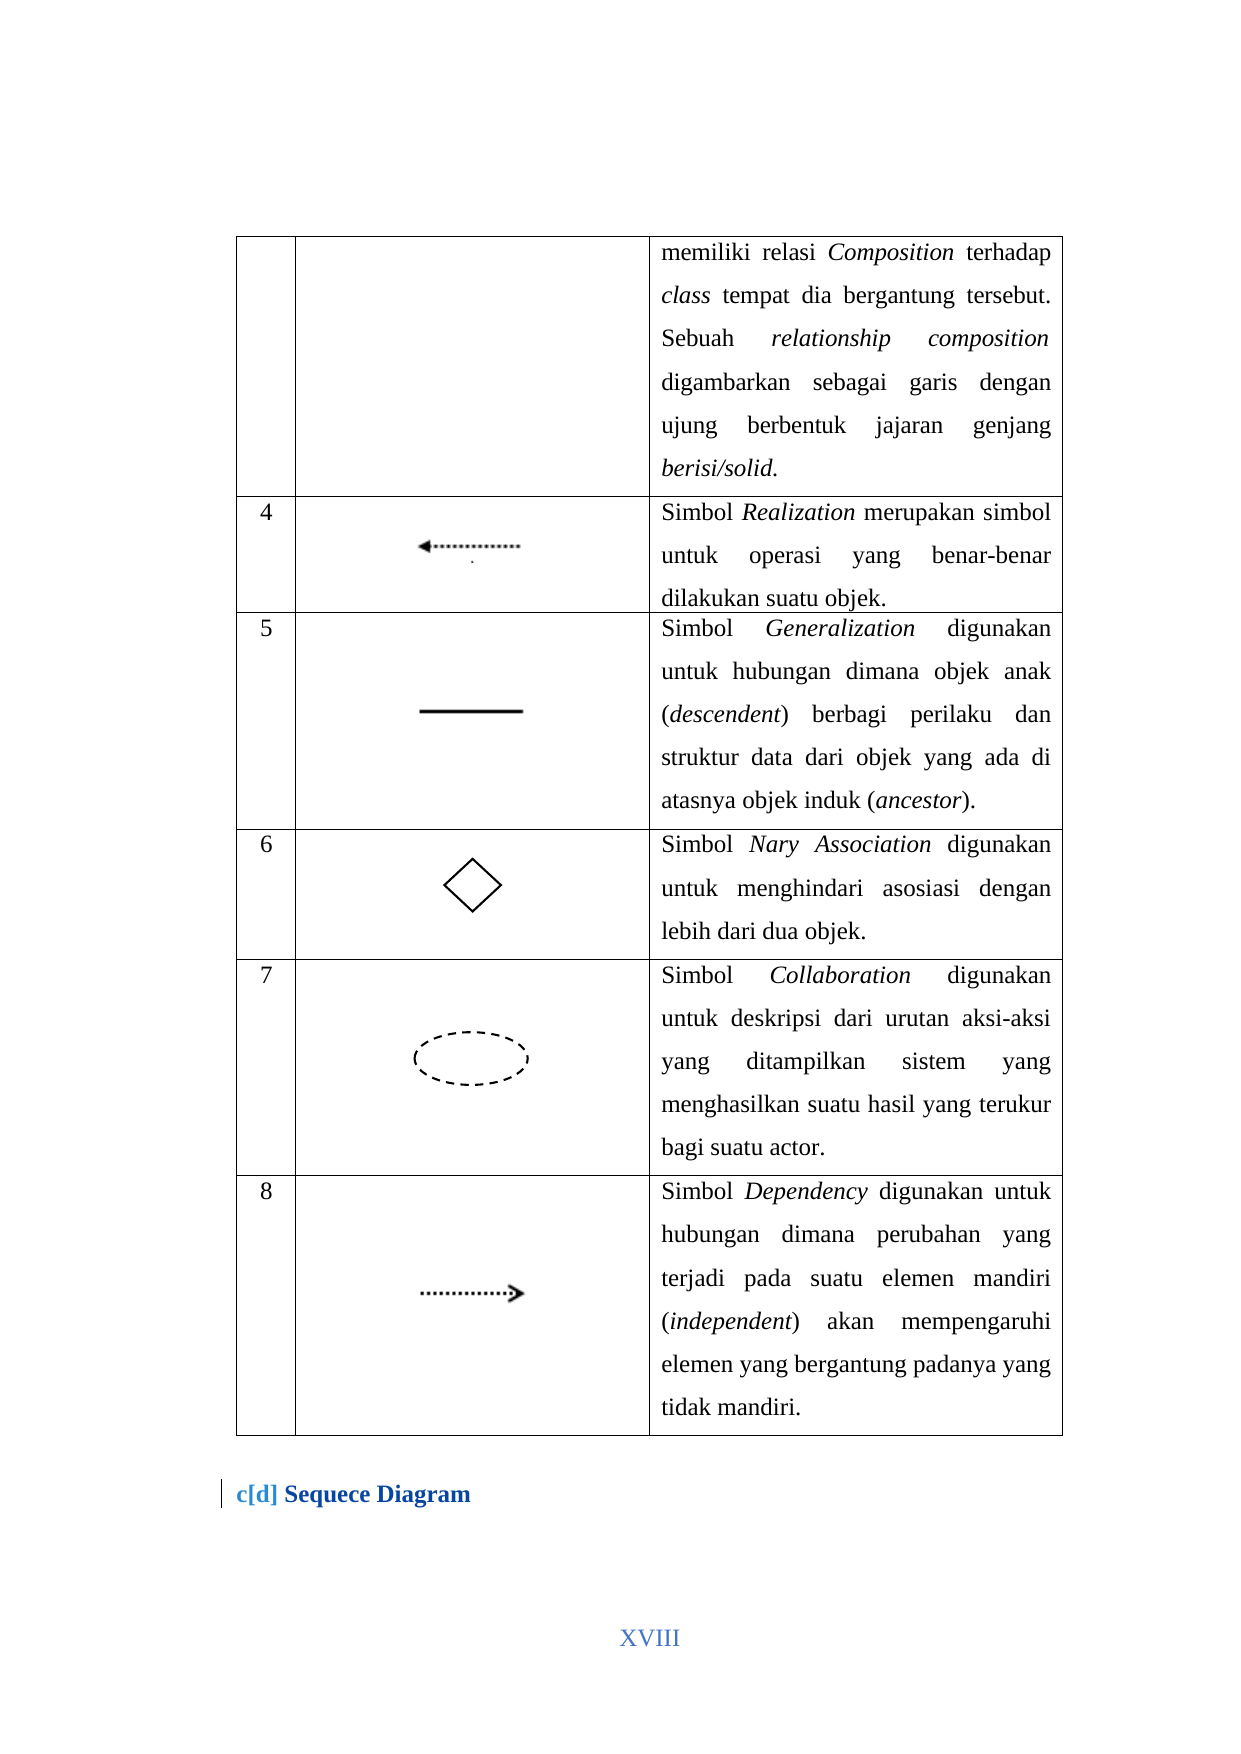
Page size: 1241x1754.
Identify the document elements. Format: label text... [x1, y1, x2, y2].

table_cell 3 [237, 237, 295, 496]
table_cell Simbol Realization merupakan simbol untuk operasi yang benar-benar dilakukan suatu objek. [650, 497, 1062, 612]
table_cell 8 [237, 1176, 295, 1435]
table_cell Simbol Nary Association digunakan untuk menghindari asosiasi dengan lebih dari dua objek. [650, 830, 1062, 959]
table_cell [296, 613, 649, 828]
table_cell [296, 960, 649, 1175]
table_cell 4 [237, 497, 295, 612]
table_cell [296, 497, 649, 612]
table_cell 6 [237, 830, 295, 959]
table_cell [296, 237, 649, 496]
table_cell Simbol Dependency digunakan untuk hubungan dimana perubahan yang terjadi pada suatu elemen mandiri (independent) akan mempengaruhi elemen yang bergantung padanya yang tidak mandiri. [650, 1176, 1062, 1435]
table_cell 7 [237, 960, 295, 1175]
table_cell [296, 1176, 649, 1435]
picture [412, 698, 533, 730]
table_cell 5 [237, 613, 295, 828]
table_cell Simbol Collaboration digunakan untuk deskripsi dari urutan aksi-aksi yang ditampilkan sistem yang menghasilkan suatu hasil yang terukur bagi suatu actor. [650, 960, 1062, 1175]
list Sequece Diagram [236, 1479, 1063, 1508]
table_cell [296, 830, 649, 959]
table_cell Simbol Generalization digunakan untuk hubungan dimana objek anak (descendent) berbagi perilaku dan struktur data dari objek yang ada di atasnya objek induk (ancestor). [650, 613, 1062, 828]
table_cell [650, 237, 1062, 496]
picture [413, 1273, 532, 1324]
picture [410, 532, 535, 563]
